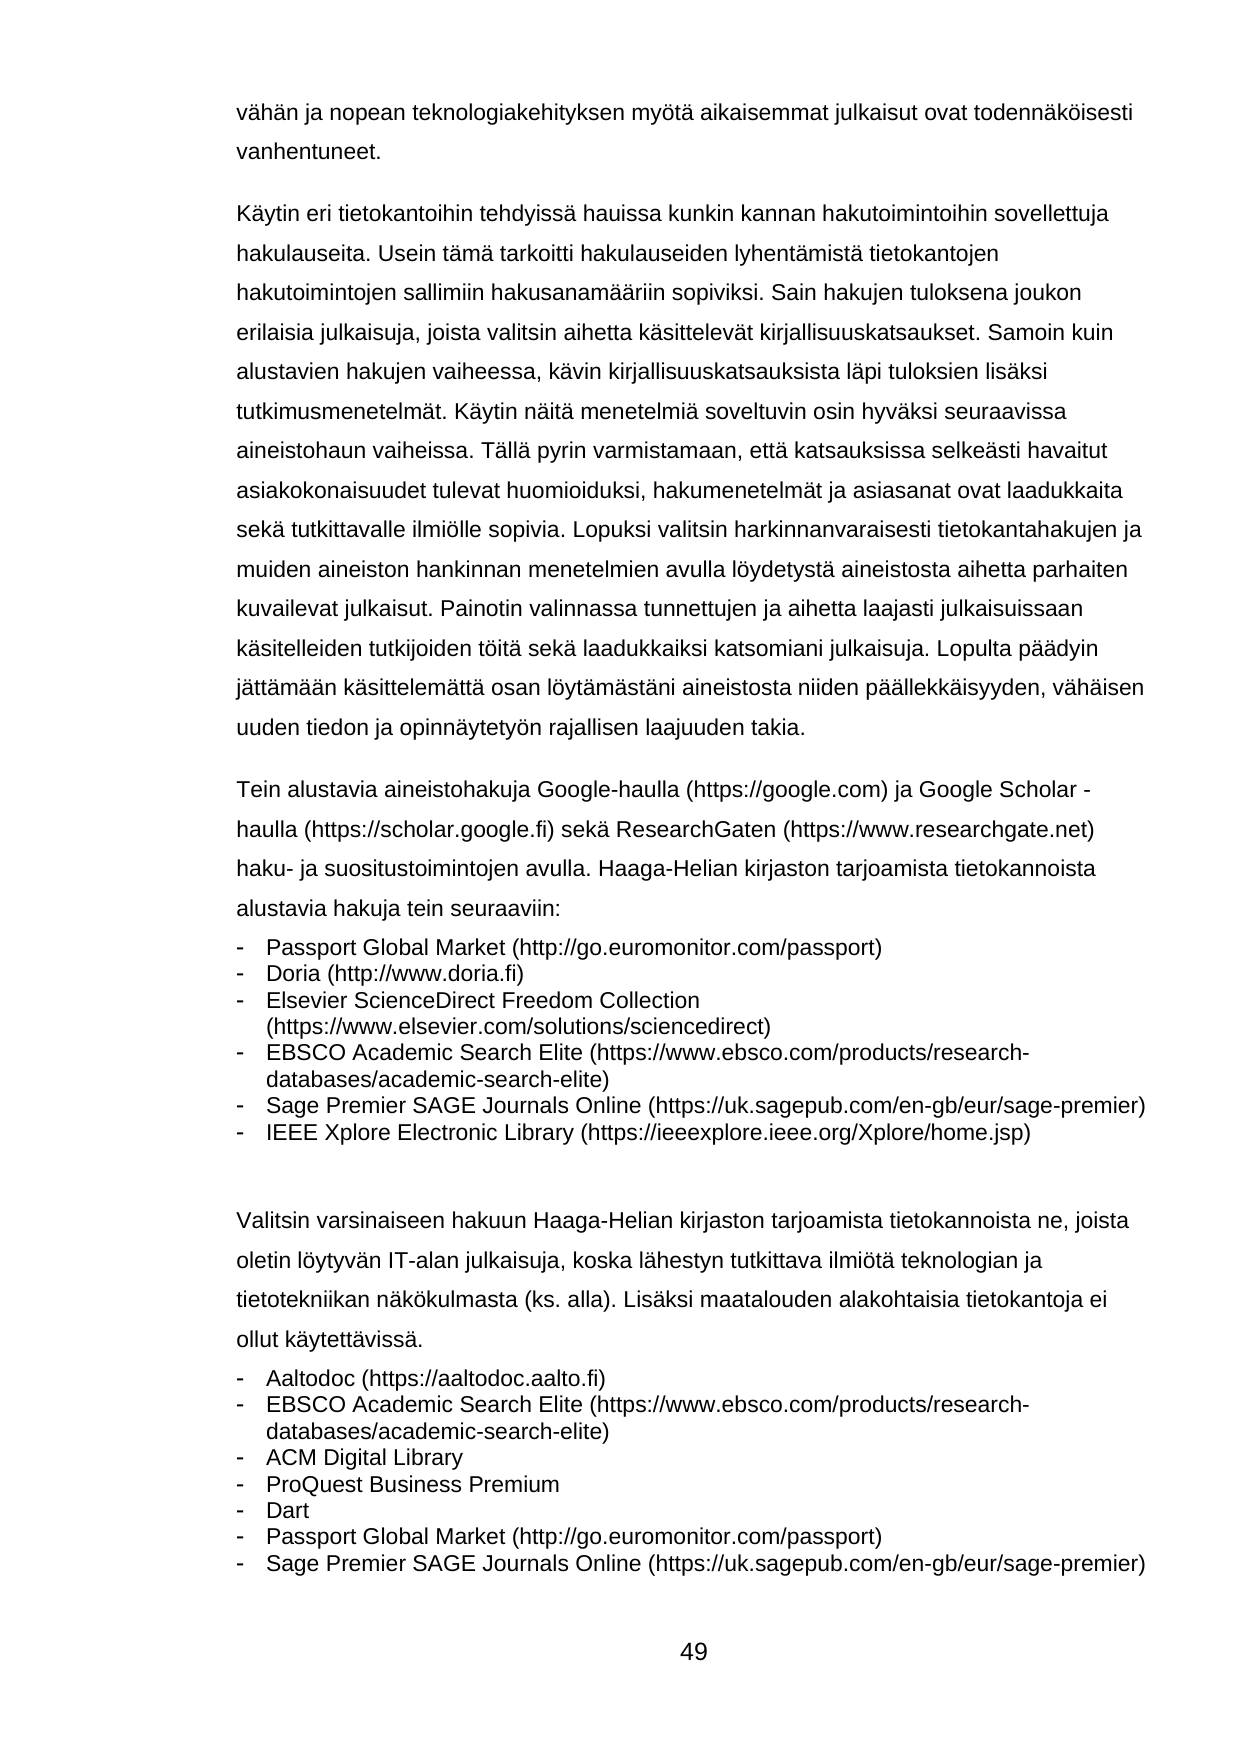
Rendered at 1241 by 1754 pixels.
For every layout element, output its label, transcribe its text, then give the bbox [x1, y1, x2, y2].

text Käytin eri tietokantoihin tehdyissä hauissa kunkin kannan hakutoimintoihin sovellettuja hakulauseita. Usein tämä tarkoitti hakulauseiden lyhentämistä tietokantojen hakutoimintojen sallimiin hakusanamääriin sopiviksi. Sain hakujen tuloksena joukon erilaisia julkaisuja, joista valitsin aihetta käsittelevät kirjallisuuskatsaukset. Samoin kuin alustavien hakujen vaiheessa, kävin kirjallisuuskatsauksista läpi tuloksien lisäksi tutkimusmenetelmät. Käytin näitä menetelmiä soveltuvin osin hyväksi seuraavissa aineistohaun vaiheissa. Tällä pyrin varmistamaan, että katsauksissa selkeästi havaitut asiakokonaisuudet tulevat huomioiduksi, hakumenetelmät ja asiasanat ovat laadukkaita sekä tutkittavalle ilmiölle sopivia. Lopuksi valitsin harkinnanvaraisesti tietokantahakujen ja muiden aineiston hankinnan menetelmien avulla löydetystä aineistosta aihetta parhaiten kuvailevat julkaisut. Painotin valinnassa tunnettujen ja aihetta laajasti julkaisuissaan käsitelleiden tutkijoiden töitä sekä laadukkaiksi katsomiani julkaisuja. Lopulta päädyin jättämään käsittelemättä osan löytämästäni aineistosta niiden päällekkäisyyden, vähäisen uuden tiedon ja opinnäytetyön rajallisen laajuuden takia. [236, 200, 1152, 740]
list Doria (http://www.doria.fi) [236, 960, 1152, 987]
list EBSCO Academic Search Elite (https://www.ebsco.com/products/research-databases/academic-search-elite) [236, 1039, 1152, 1092]
text Valitsin varsinaiseen hakuun Haaga-Helian kirjaston tarjoamista tietokannoista ne, joista oletin löytyvän IT-alan julkaisuja, koska lähestyn tutkittava ilmiötä teknologian ja tietotekniikan näkökulmasta (ks. alla). Lisäksi maatalouden alakohtaisia tietokantoja ei ollut käytettävissä. [236, 1207, 1152, 1352]
list ACM Digital Library [236, 1444, 1152, 1471]
list Sage Premier SAGE Journals Online (https://uk.sagepub.com/en-gb/eur/sage-premier) [236, 1549, 1152, 1576]
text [236, 98, 1152, 164]
list Passport Global Market (http://go.euromonitor.com/passport) [236, 1523, 1152, 1549]
list Passport Global Market (http://go.euromonitor.com/passport) [236, 934, 1152, 960]
list Aaltodoc (https://aaltodoc.aalto.fi) [236, 1365, 1152, 1391]
list IEEE Xplore Electronic Library (https://ieeexplore.ieee.org/Xplore/home.jsp) [236, 1118, 1152, 1145]
text Tein alustavia aineistohakuja Google-haulla (https://google.com) ja Google Scholar -haulla (https://scholar.google.fi) sekä ResearchGaten (https://www.researchgate.net) haku- ja suositustoimintojen avulla. Haaga-Helian kirjaston tarjoamista tietokannoista alustavia hakuja tein seuraaviin: [236, 776, 1152, 921]
list EBSCO Academic Search Elite (https://www.ebsco.com/products/research-databases/academic-search-elite) [236, 1391, 1152, 1444]
list Dart [236, 1497, 1152, 1523]
list Elsevier ScienceDirect Freedom Collection (https://www.elsevier.com/solutions/sciencedirect) [236, 987, 1152, 1039]
list ProQuest Business Premium [236, 1471, 1152, 1497]
list Sage Premier SAGE Journals Online (https://uk.sagepub.com/en-gb/eur/sage-premier) [236, 1092, 1152, 1118]
